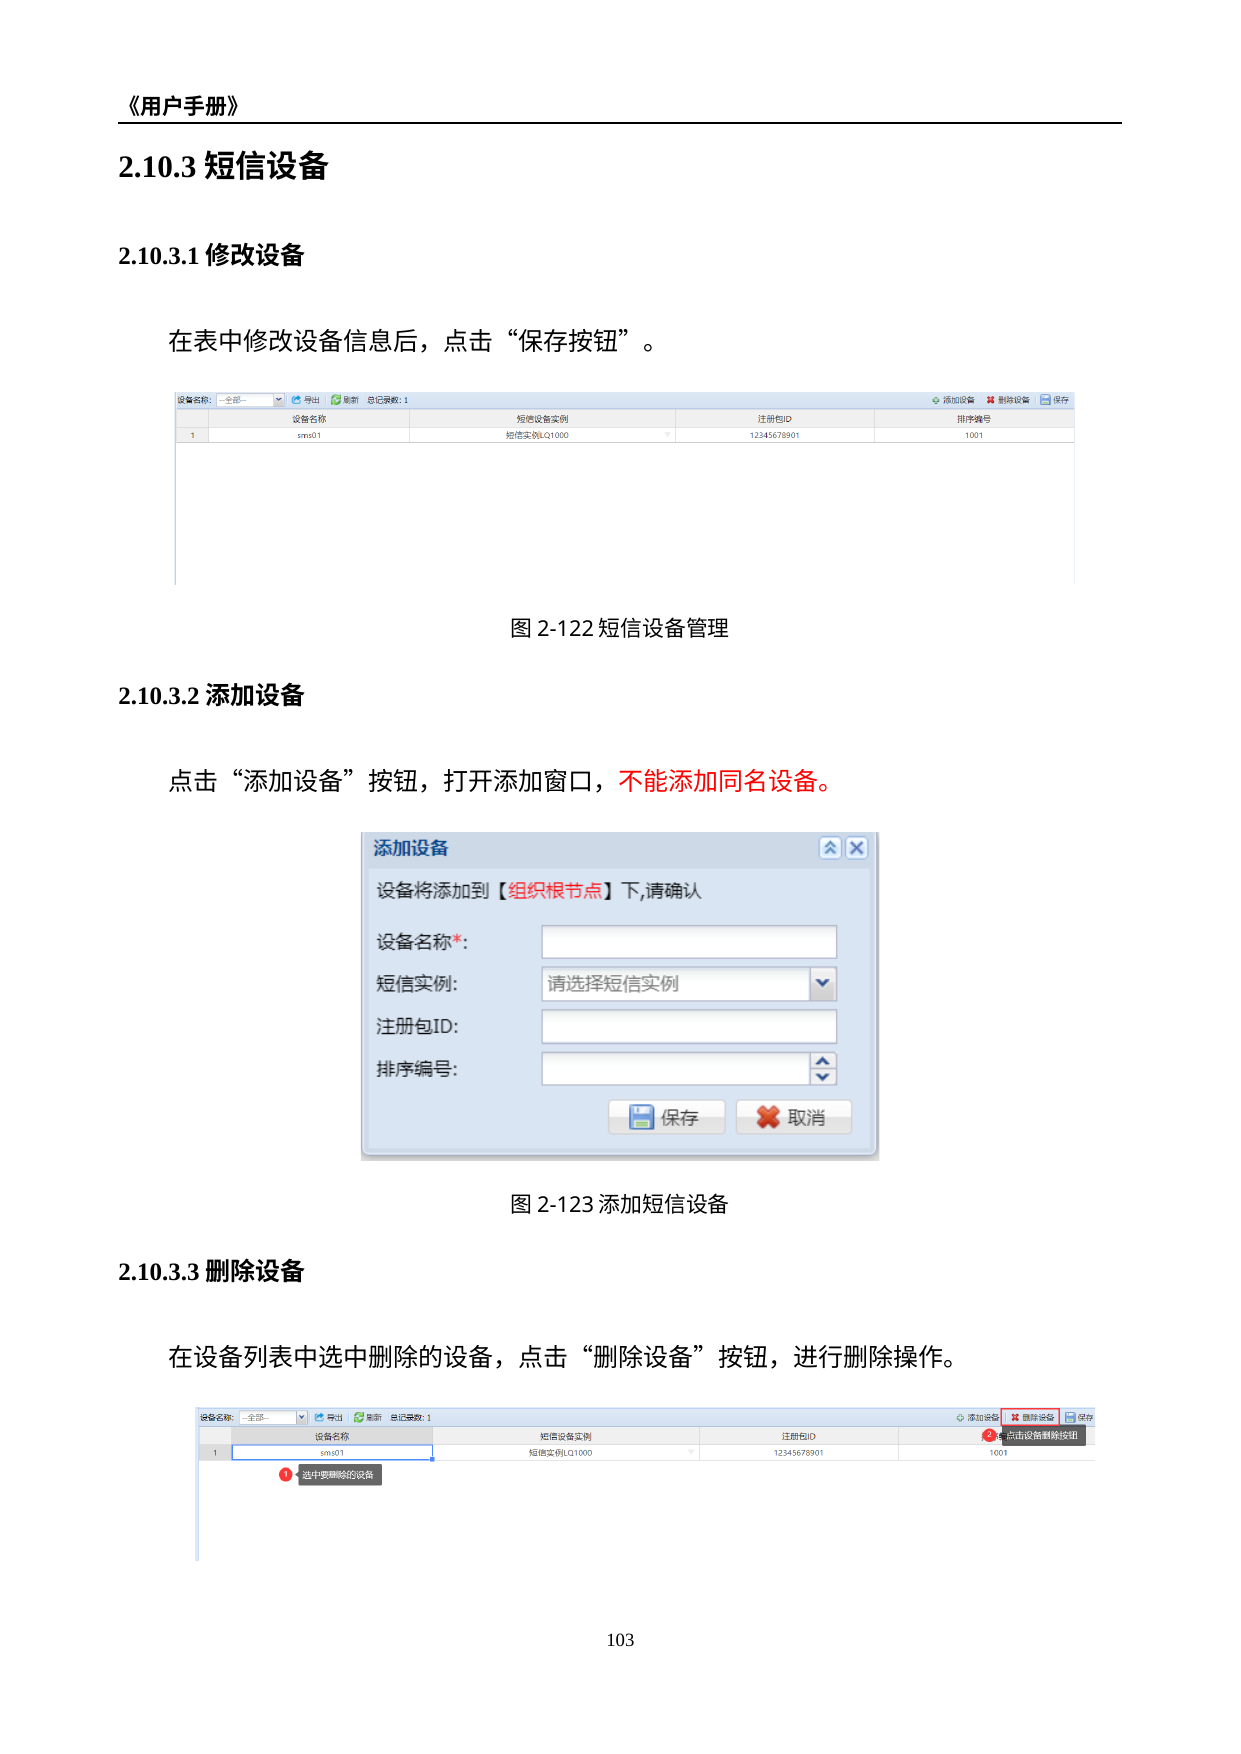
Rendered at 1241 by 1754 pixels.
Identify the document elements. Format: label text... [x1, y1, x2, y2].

text 图2-123添加短信设备 [118, 1186, 1122, 1220]
picture [360, 832, 880, 1161]
text 在设备列表中选中删除的设备，点击“删除设备”按钮，进行删除操作。 [118, 1322, 1122, 1390]
subtitle 2.10.3.1 修改设备 [118, 220, 1122, 288]
subtitle 2.10.3.2 添加设备 [118, 660, 1122, 728]
picture [195, 1407, 1096, 1561]
picture [174, 392, 1075, 585]
text 图2-122短信设备管理 [118, 610, 1122, 644]
text 在表中修改设备信息后，点击“保存按钮”。 [118, 306, 1122, 374]
text 点击“添加设备”按钮，打开添加窗口，不能添加同名设备。 [118, 746, 1122, 814]
subtitle 2.10.3.3 删除设备 [118, 1236, 1122, 1304]
subtitle 2.10.3 短信设备 [118, 129, 1122, 197]
